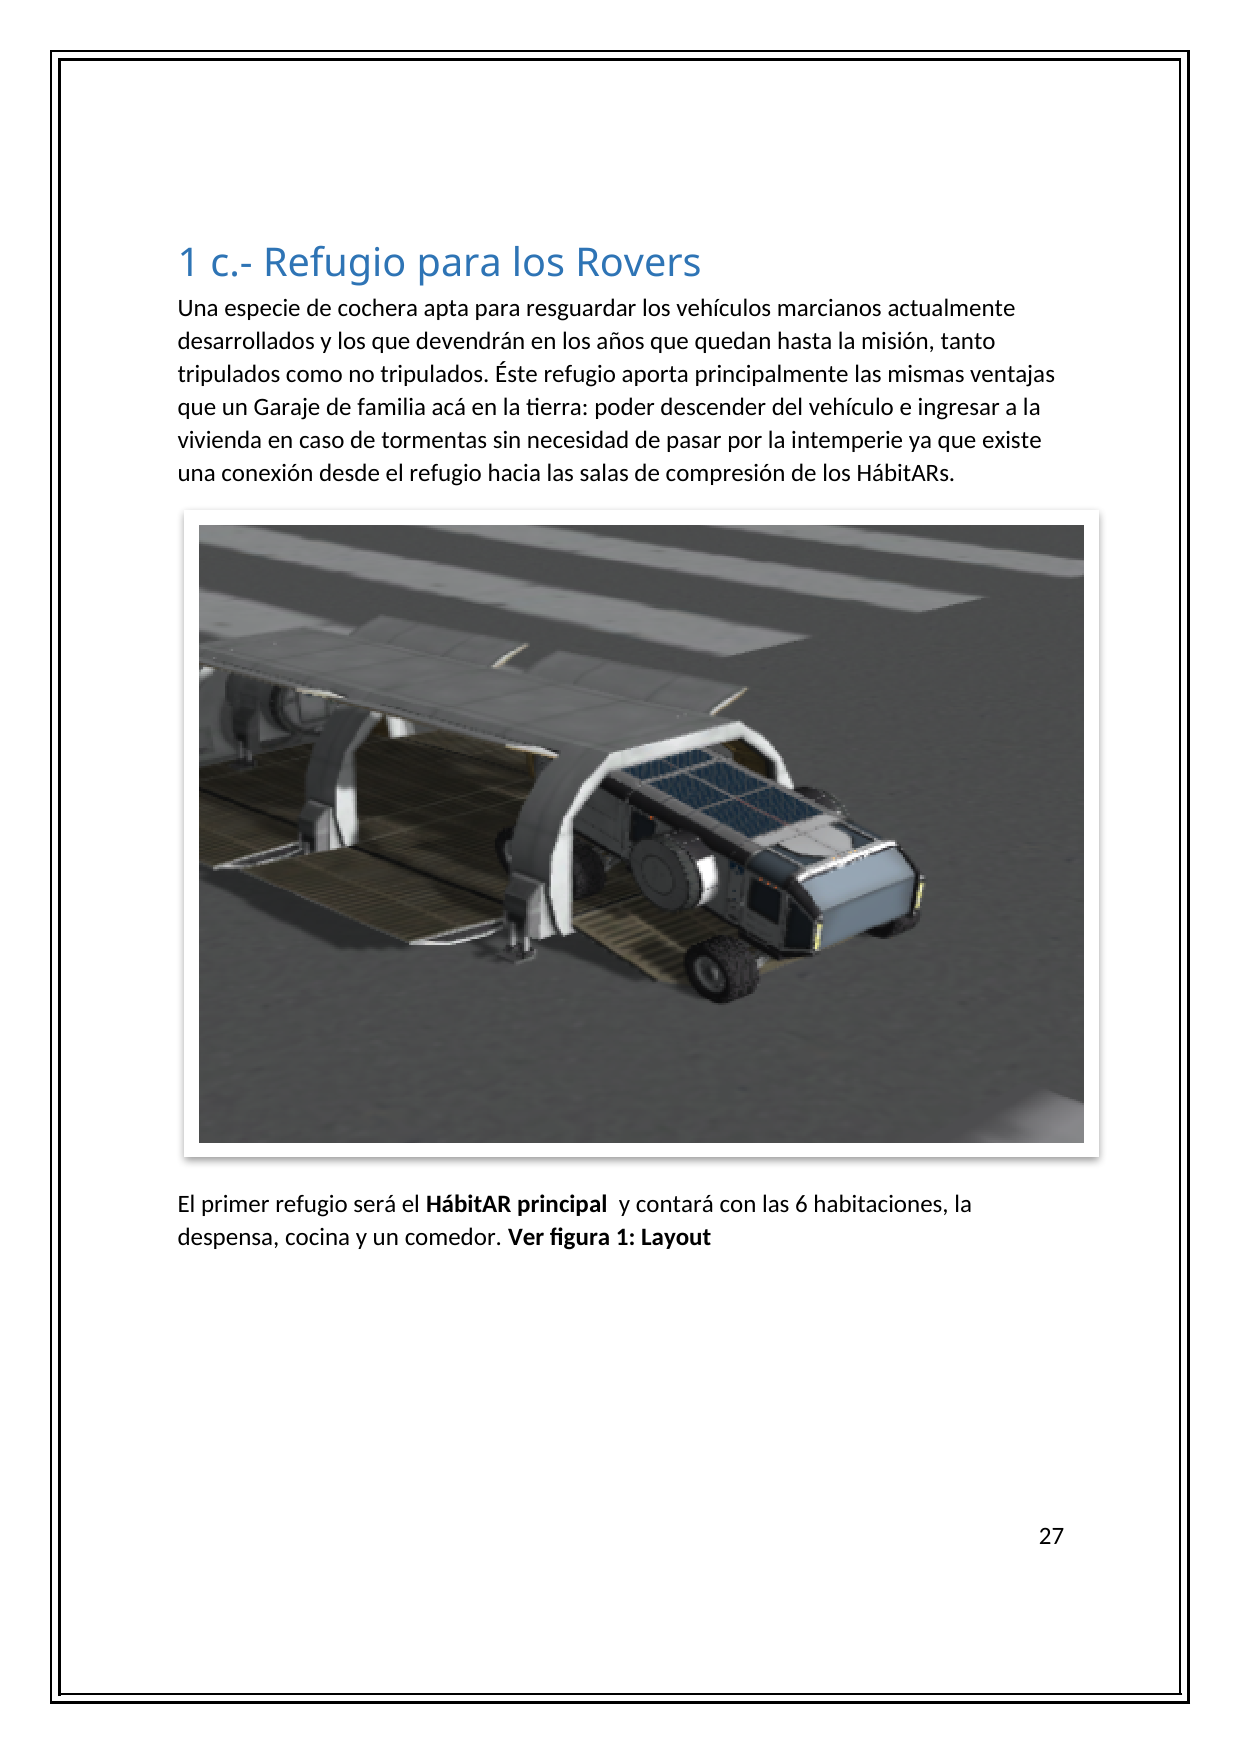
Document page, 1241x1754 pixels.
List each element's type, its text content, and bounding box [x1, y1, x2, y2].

subtitle 1 c.- Refugio para los Rovers [177, 234, 1063, 288]
picture [199, 525, 1084, 1143]
text El primer refugio será el HábitAR principal y contará con las 6 habitaciones, la despensa, cocina y un comedor. Ver figura 1: Layout [177, 1188, 1063, 1251]
text Una especie de cochera apta para resguardar los vehículos marcianos actualmente desarrollados y los que devendrán en los años que quedan hasta la misión, tanto tripulados como no tripulados. Éste refugio aporta principalmente las mismas ventajas que un Garaje de familia acá en la tierra: poder descender del vehículo e ingresar a la vivienda en caso de tormentas sin necesidad de pasar por la intemperie ya que existe una conexión desde el refugio hacia las salas de compresión de los HábitARs. [177, 292, 1063, 487]
